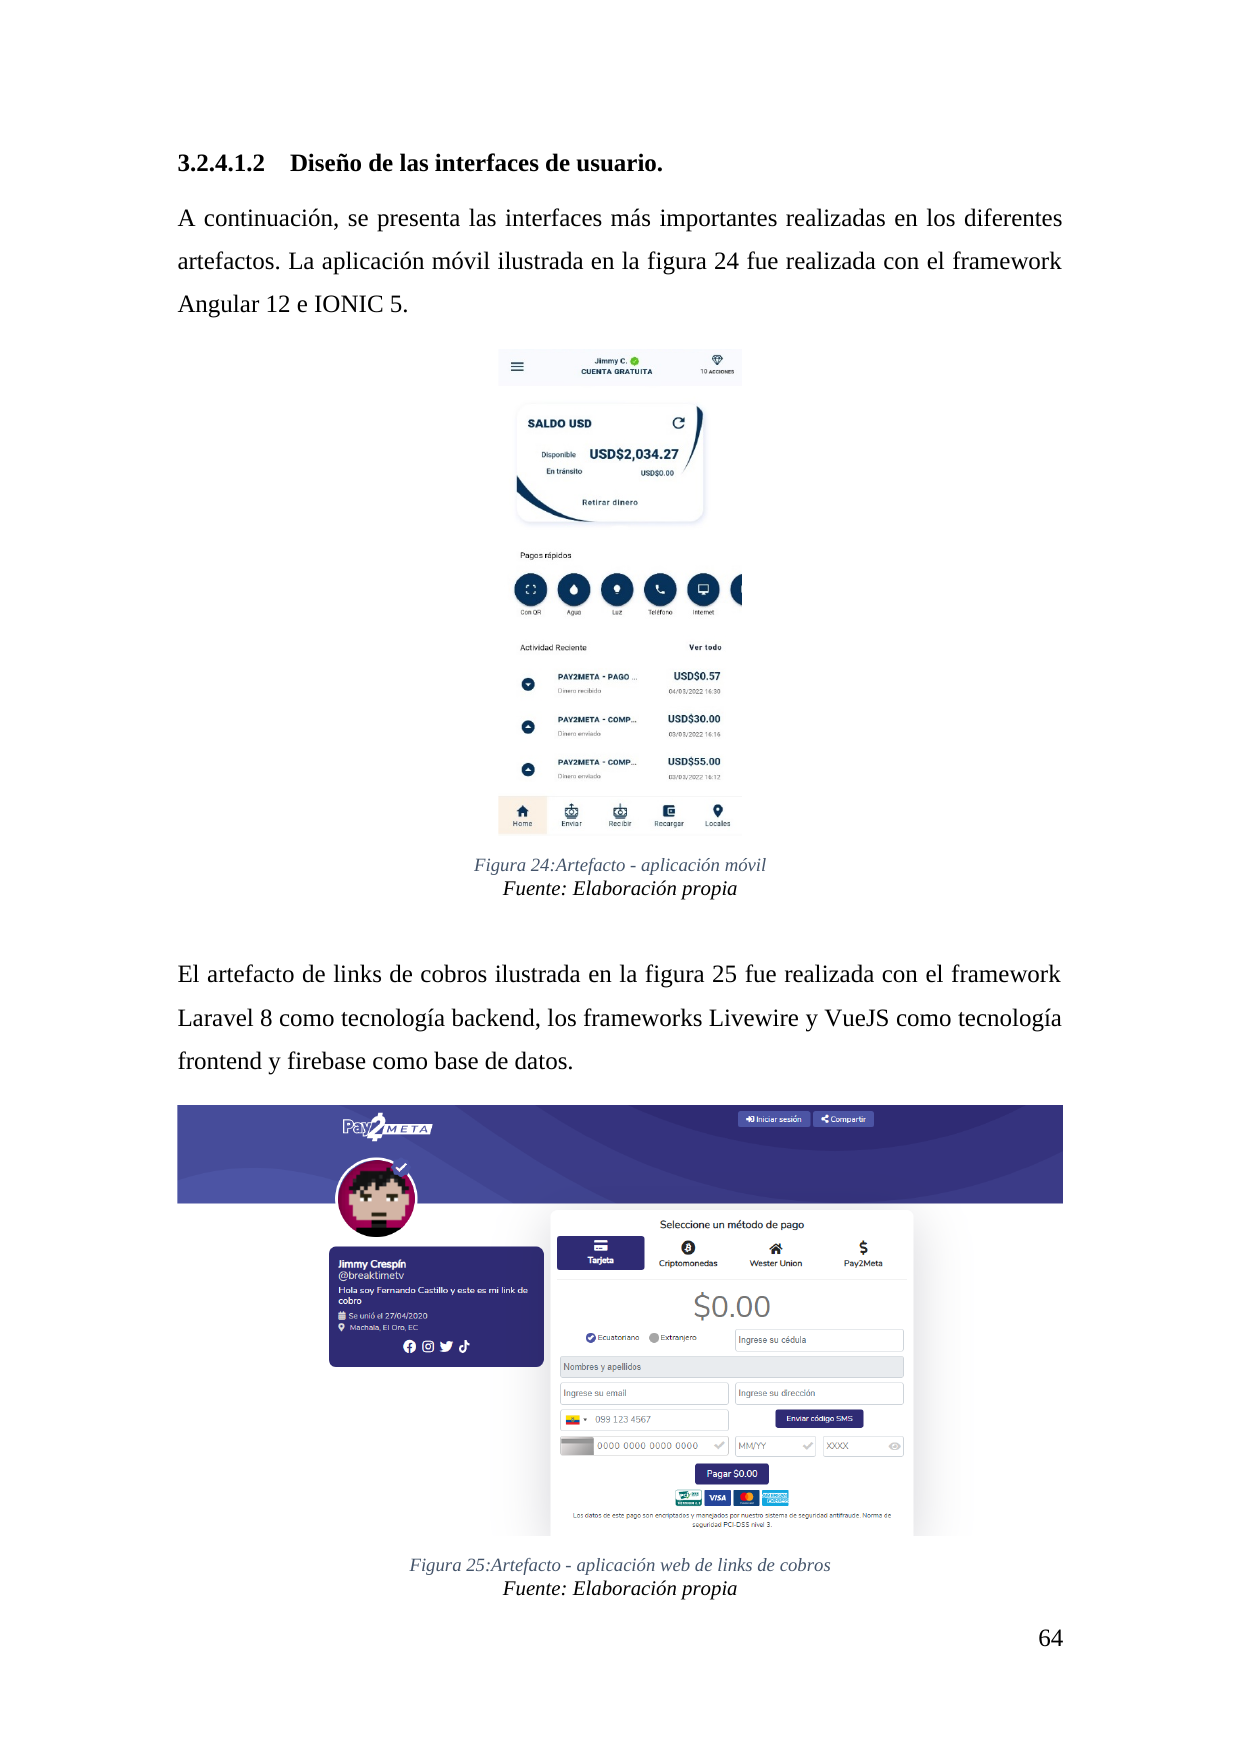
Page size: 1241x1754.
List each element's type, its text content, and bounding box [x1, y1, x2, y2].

text Fuente: Elaboración propia [177, 1576, 1063, 1599]
list Diseño de las interfaces de usuario. [177, 148, 1063, 176]
picture [177, 1105, 1063, 1536]
text Figura :Artefacto - aplicación móvil [177, 854, 1063, 876]
text Figura :Artefacto - aplicación web de links de cobros [177, 1554, 1063, 1576]
picture [498, 349, 742, 836]
text Fuente: Elaboración propia [177, 876, 1063, 900]
text El artefacto de links de cobros ilustrada en la figura 25 fue realizada con el framework Laravel 8 como tecnología backend, los frameworks Livewire y VueJS como tecnología frontend y firebase como base de datos. [177, 959, 1063, 1074]
text A continuación, se presenta las interfaces más importantes realizadas en los diferentes artefactos. La aplicación móvil ilustrada en la figura 24 fue realizada con el framework Angular 12 e IONIC 5. [177, 203, 1063, 318]
